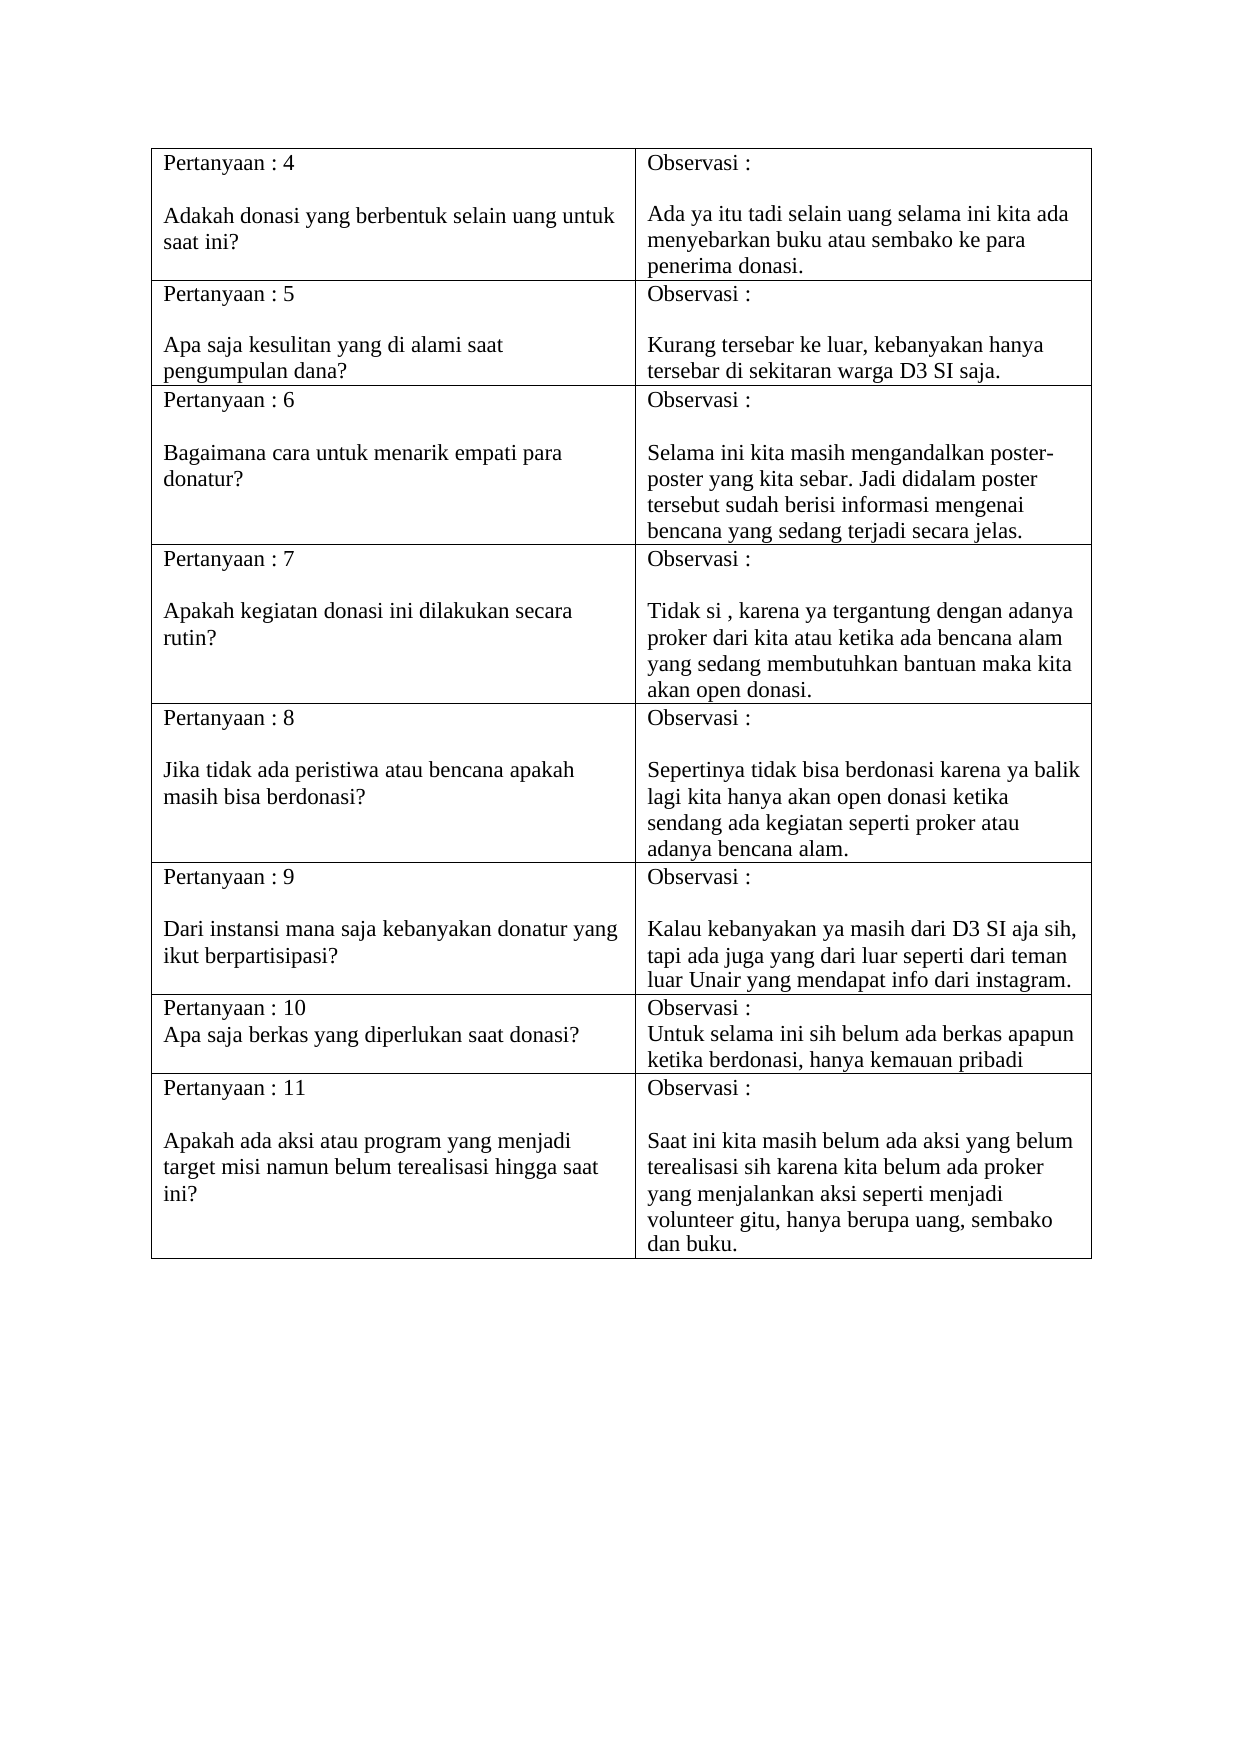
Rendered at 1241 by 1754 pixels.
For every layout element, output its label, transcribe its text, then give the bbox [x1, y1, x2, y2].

table_cell Observasi : Tidak si , karena ya tergantung dengan adanya proker dari kita atau ketika ada bencana alam yang sedang membutuhkan bantuan maka kita akan open donasi. [636, 545, 1091, 703]
table_cell Pertanyaan : 8 Jika tidak ada peristiwa atau bencana apakah masih bisa berdonasi? [152, 704, 635, 862]
table_cell Observasi : Saat ini kita masih belum ada aksi yang belum terealisasi sih karena kita belum ada proker yang menjalankan aksi seperti menjadi volunteer gitu, hanya berupa uang, sembako dan buku. [636, 1074, 1091, 1257]
table_header Pertanyaan : 4 Adakah donasi yang berbentuk selain uang untuk saat ini? [152, 149, 635, 280]
table_cell Observasi : Untuk selama ini sih belum ada berkas apapun ketika berdonasi, hanya kemauan pribadi [636, 995, 1091, 1073]
table_cell Observasi : Kurang tersebar ke luar, kebanyakan hanya tersebar di sekitaran warga D3 SI saja. [636, 281, 1091, 385]
table_header Observasi : Ada ya itu tadi selain uang selama ini kita ada menyebarkan buku atau sembako ke para penerima donasi. [636, 149, 1091, 280]
table_cell Observasi : Selama ini kita masih mengandalkan poster- poster yang kita sebar. Jadi didalam poster tersebut sudah berisi informasi mengenai bencana yang sedang terjadi secara jelas. [636, 386, 1091, 544]
table_cell Pertanyaan : 11 Apakah ada aksi atau program yang menjadi target misi namun belum terealisasi hingga saat ini? [152, 1074, 635, 1257]
table_cell Pertanyaan : 6 Bagaimana cara untuk menarik empati para donatur? [152, 386, 635, 544]
table_cell Pertanyaan : 5 Apa saja kesulitan yang di alami saat pengumpulan dana? [152, 281, 635, 385]
table_cell Pertanyaan : 7 Apakah kegiatan donasi ini dilakukan secara rutin? [152, 545, 635, 703]
table_cell Pertanyaan : 9 Dari instansi mana saja kebanyakan donatur yang ikut berpartisipasi? [152, 863, 635, 993]
table_cell Observasi : Sepertinya tidak bisa berdonasi karena ya balik lagi kita hanya akan open donasi ketika sendang ada kegiatan seperti proker atau adanya bencana alam. [636, 704, 1091, 862]
table_cell Pertanyaan : 10 Apa saja berkas yang diperlukan saat donasi? [152, 995, 635, 1073]
table_cell Observasi : Kalau kebanyakan ya masih dari D3 SI aja sih, tapi ada juga yang dari luar seperti dari teman luar Unair yang mendapat info dari instagram. [636, 863, 1091, 993]
